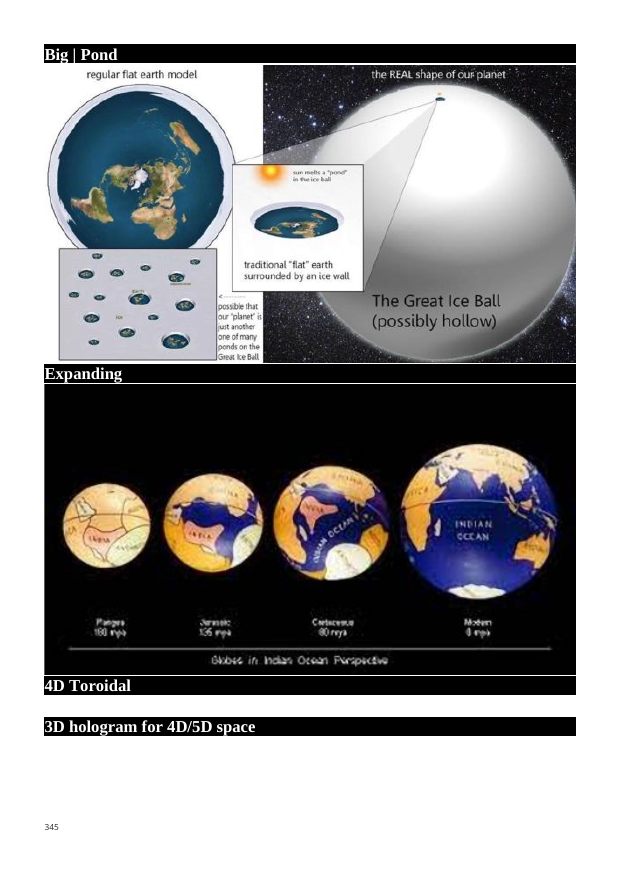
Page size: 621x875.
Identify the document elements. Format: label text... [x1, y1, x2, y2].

subtitle Big | Pond [44, 44, 576, 63]
picture [44, 384, 576, 675]
subtitle 4D Toroidal [44, 676, 576, 695]
picture [44, 65, 576, 363]
subtitle 3D hologram for 4D/5D space [44, 717, 576, 736]
subtitle Expanding [44, 364, 576, 383]
